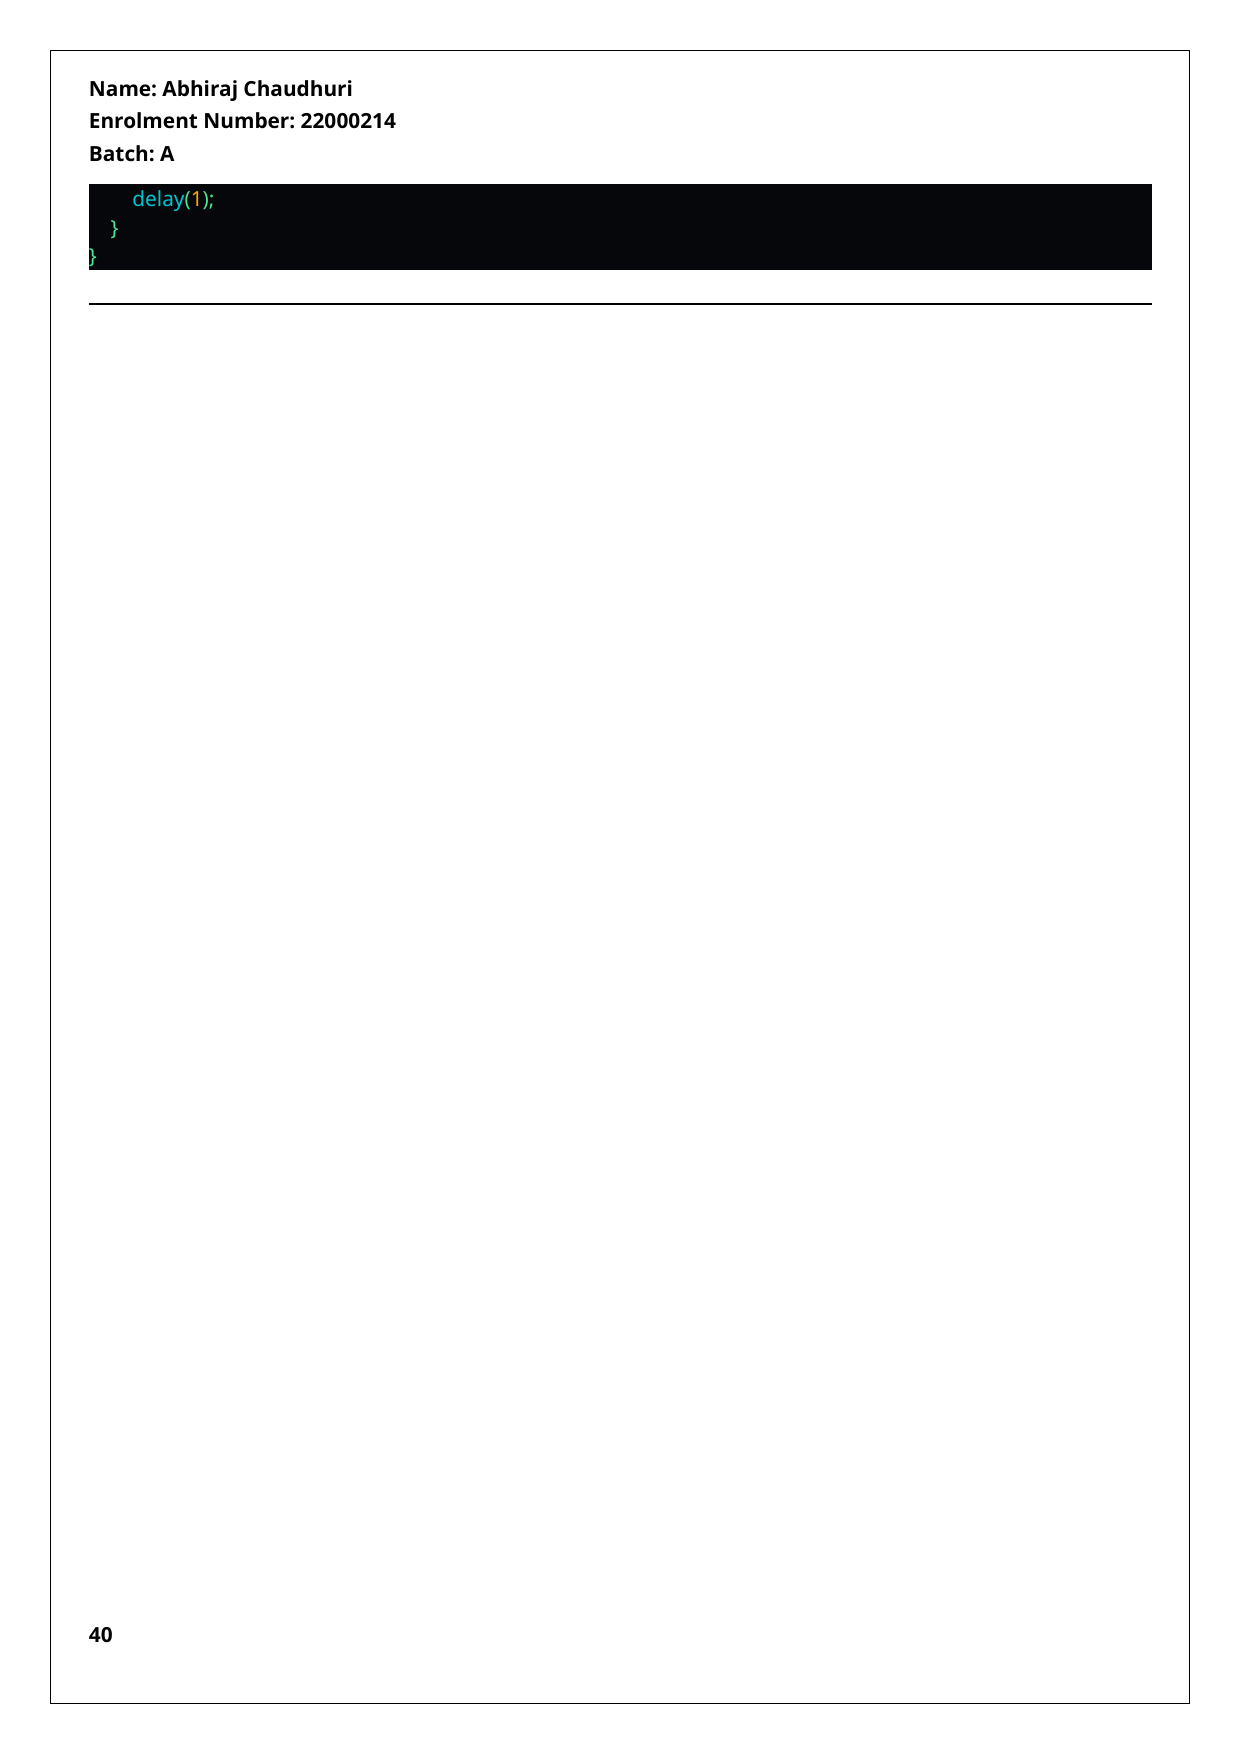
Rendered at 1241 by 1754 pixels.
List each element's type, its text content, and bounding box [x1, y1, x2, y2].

text } [89, 213, 1152, 241]
text delay(1); [89, 184, 1152, 213]
text } [89, 241, 1152, 270]
